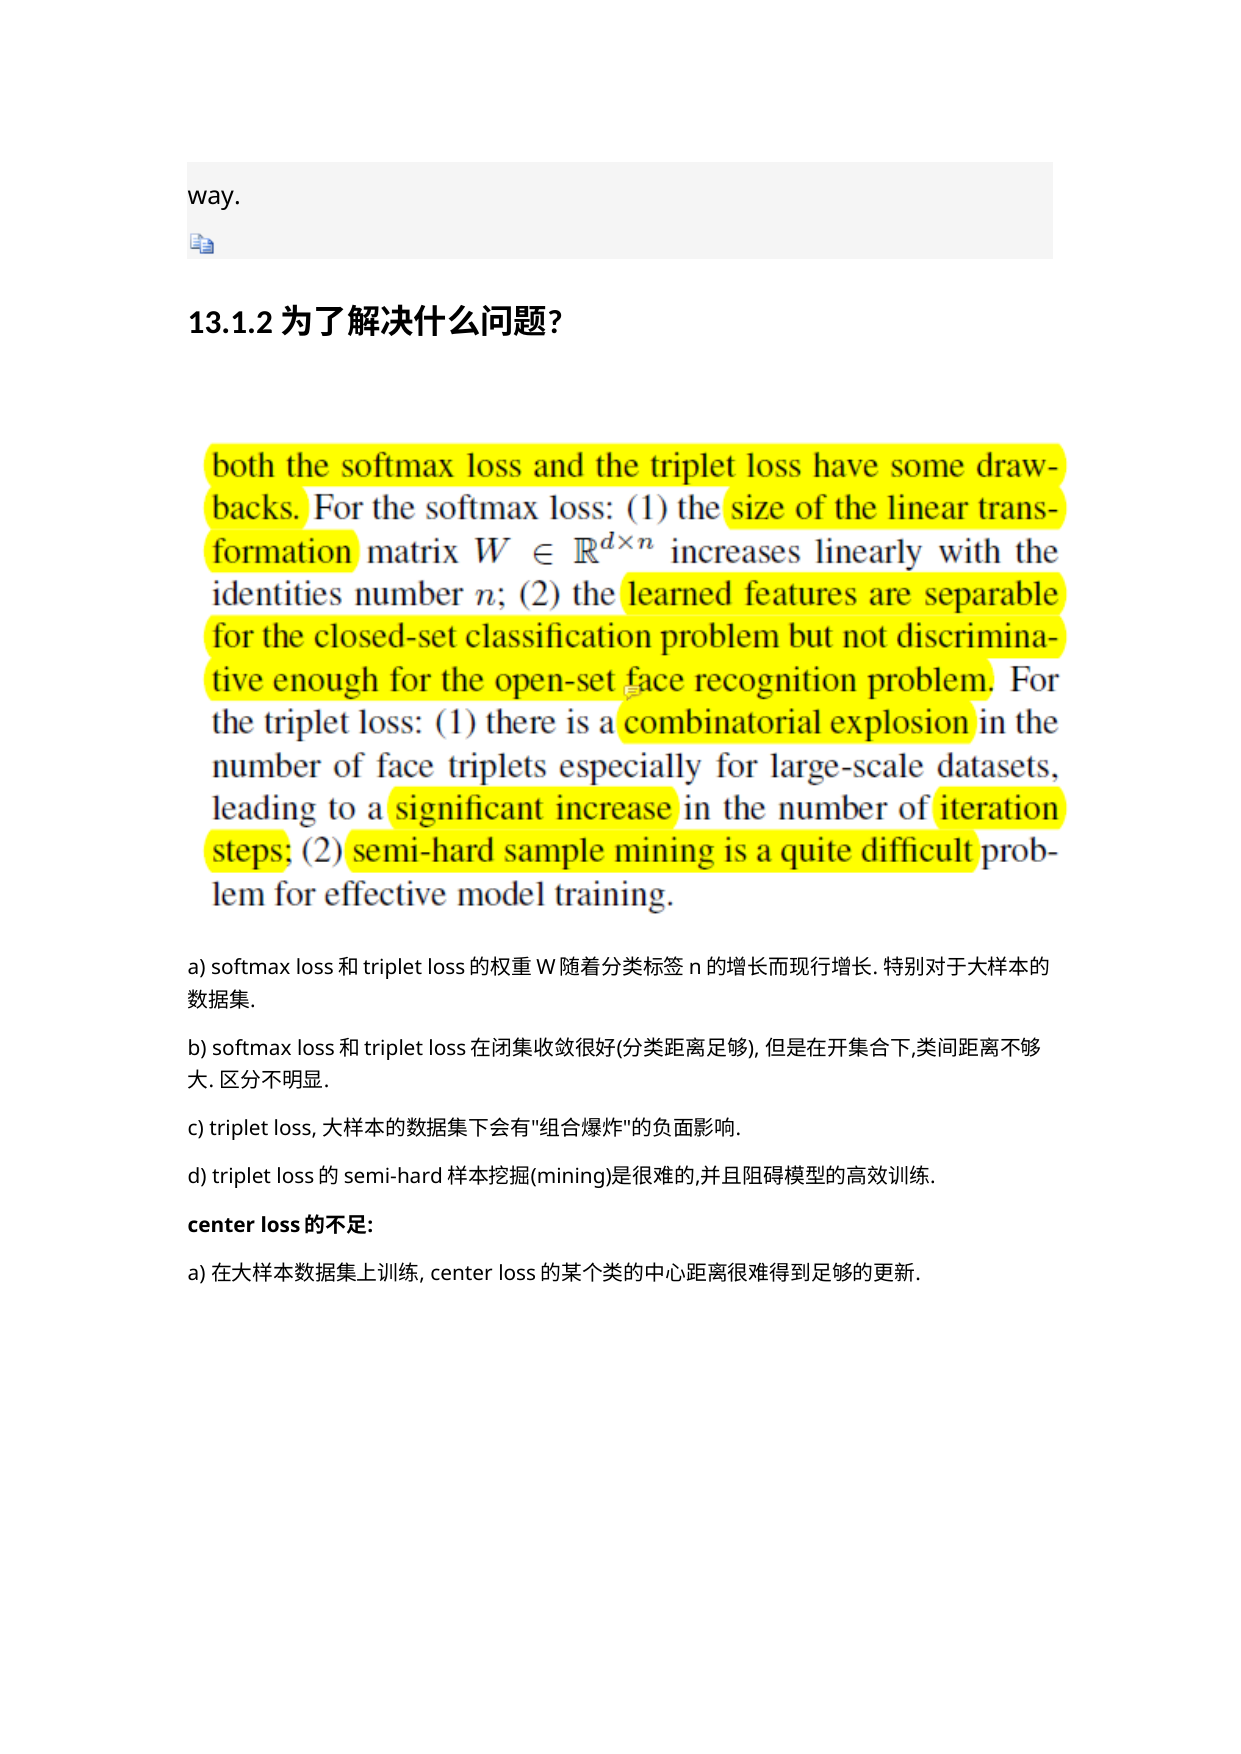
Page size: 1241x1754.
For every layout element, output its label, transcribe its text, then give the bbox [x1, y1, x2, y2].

text c) triplet loss, 大样本的数据集下会有"组合爆炸"的负面影响. [187, 1111, 1053, 1143]
text a) 在大样本数据集上训练, center loss的某个类的中心距离很难得到足够的更新. [187, 1255, 1053, 1287]
text b) softmax loss和triplet loss在闭集收敛很好(分类距离足够), 但是在开集合下,类间距离不够大. 区分不明显. [187, 1030, 1053, 1095]
picture [187, 424, 1100, 923]
subtitle 13.1.2 为了解决什么问题? [187, 287, 1053, 352]
text center loss的不足: [187, 1207, 1053, 1239]
picture [187, 227, 219, 259]
text d) triplet loss的semi-hard样本挖掘(mining)是很难的,并且阻碍模型的高效训练. [187, 1159, 1053, 1191]
text way. [187, 162, 1053, 227]
text a) softmax loss和triplet loss的权重W随着分类标签n的增长而现行增长. 特别对于大样本的数据集. [187, 949, 1053, 1014]
